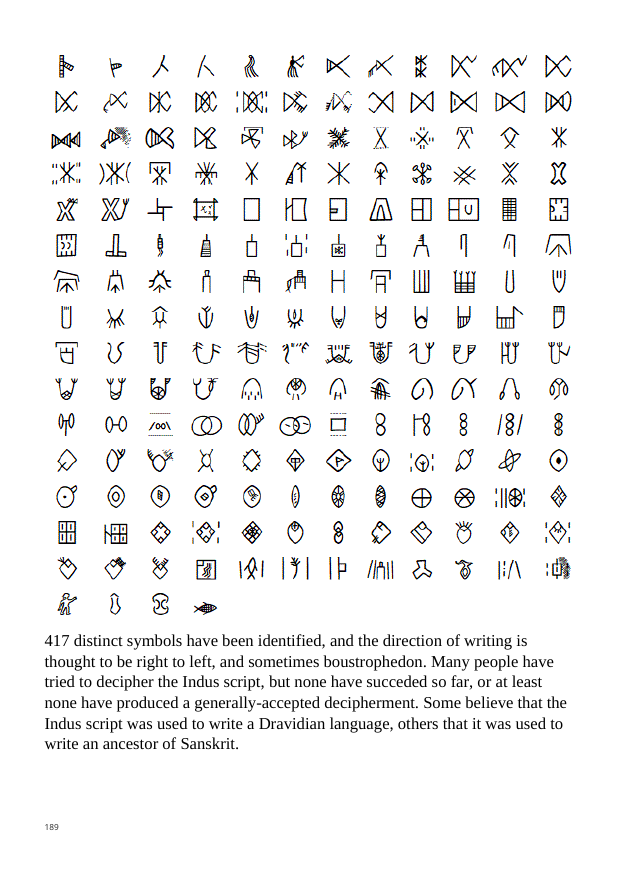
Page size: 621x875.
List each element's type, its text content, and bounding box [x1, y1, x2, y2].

picture [44, 44, 576, 630]
text 417 distinct symbols have been identified, and the direction of writing is thought to be right to left, and sometimes boustrophedon. Many people have tried to decipher the Indus script, but none have succeded so far, or at least none have produced a generally-accepted decipherment. Some believe that the Indus script was used to write a Dravidian language, others that it was used to write an ancestor of Sanskrit. [44, 631, 576, 753]
